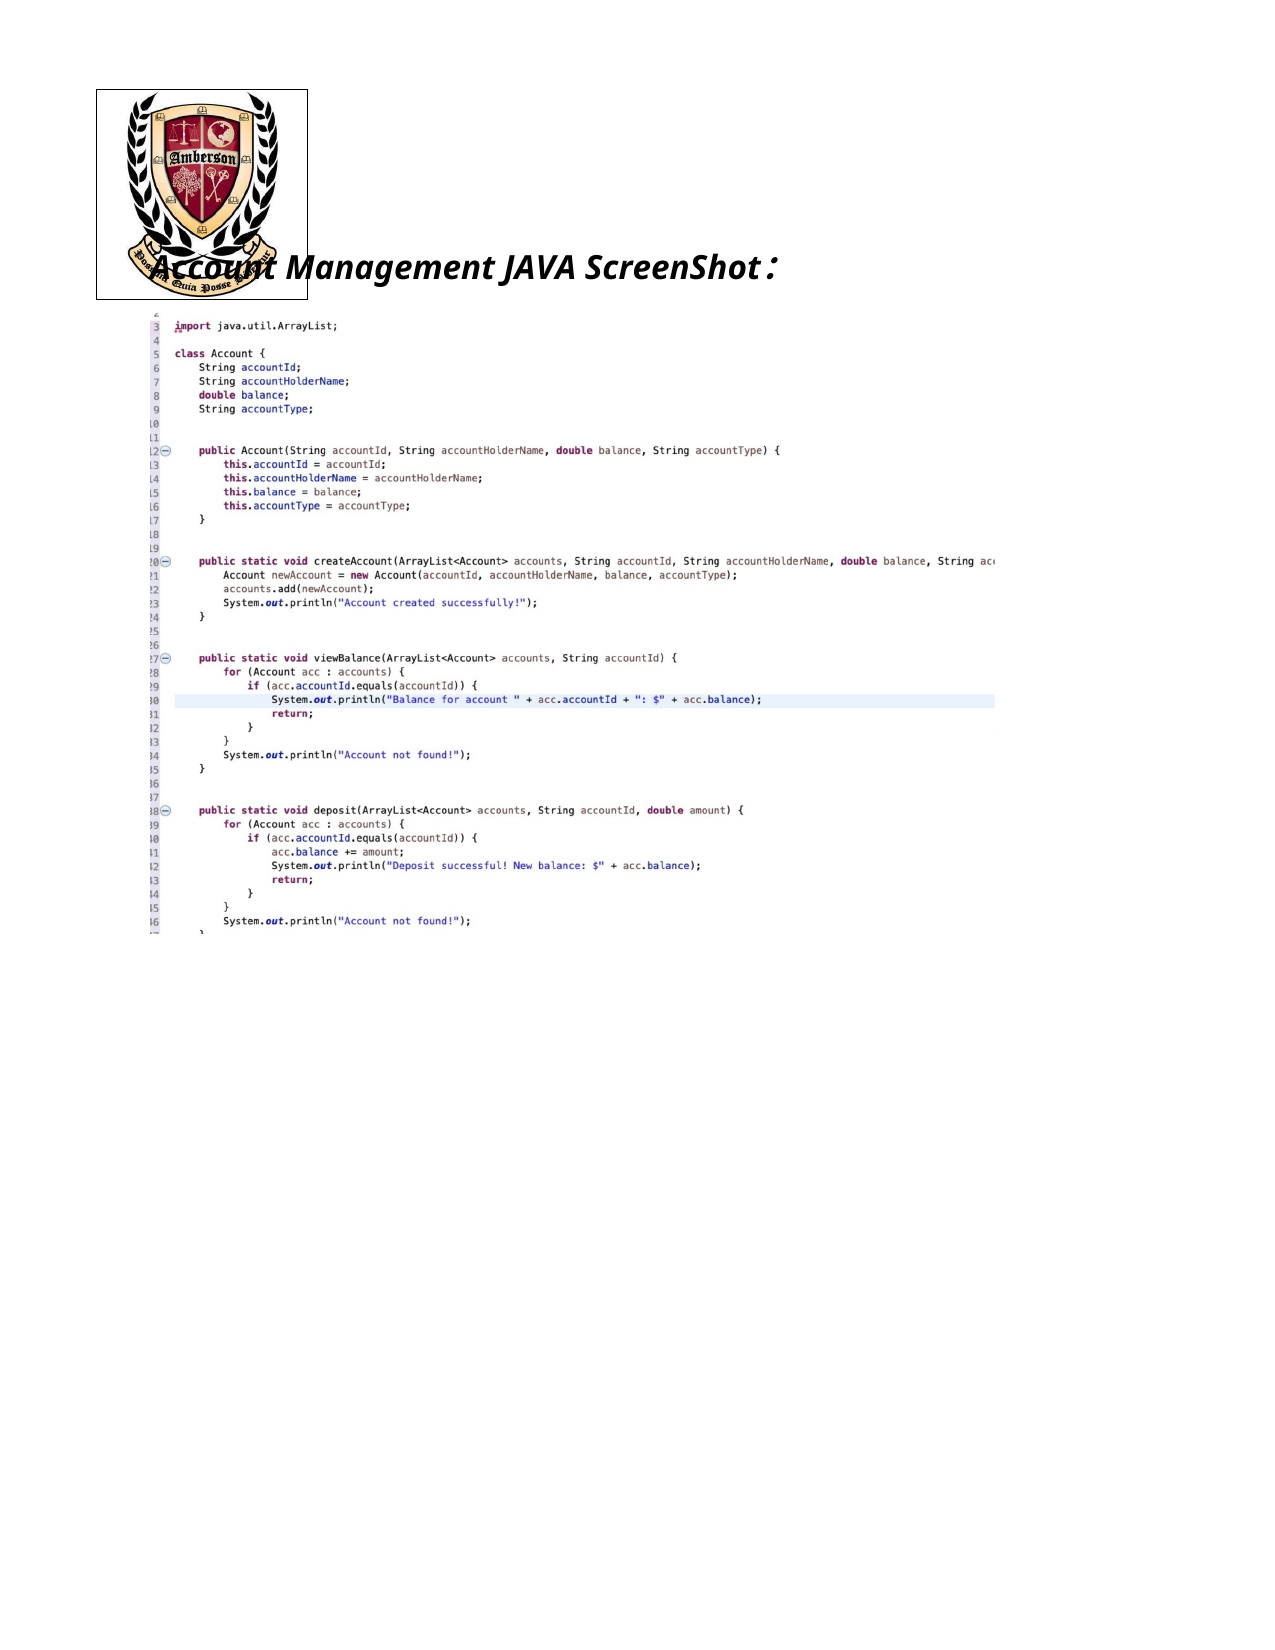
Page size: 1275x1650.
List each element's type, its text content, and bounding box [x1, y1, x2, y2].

picture [97, 90, 307, 299]
picture [150, 313, 1022, 934]
subtitle Account Management JAVA ScreenShot： [150, 241, 1125, 289]
